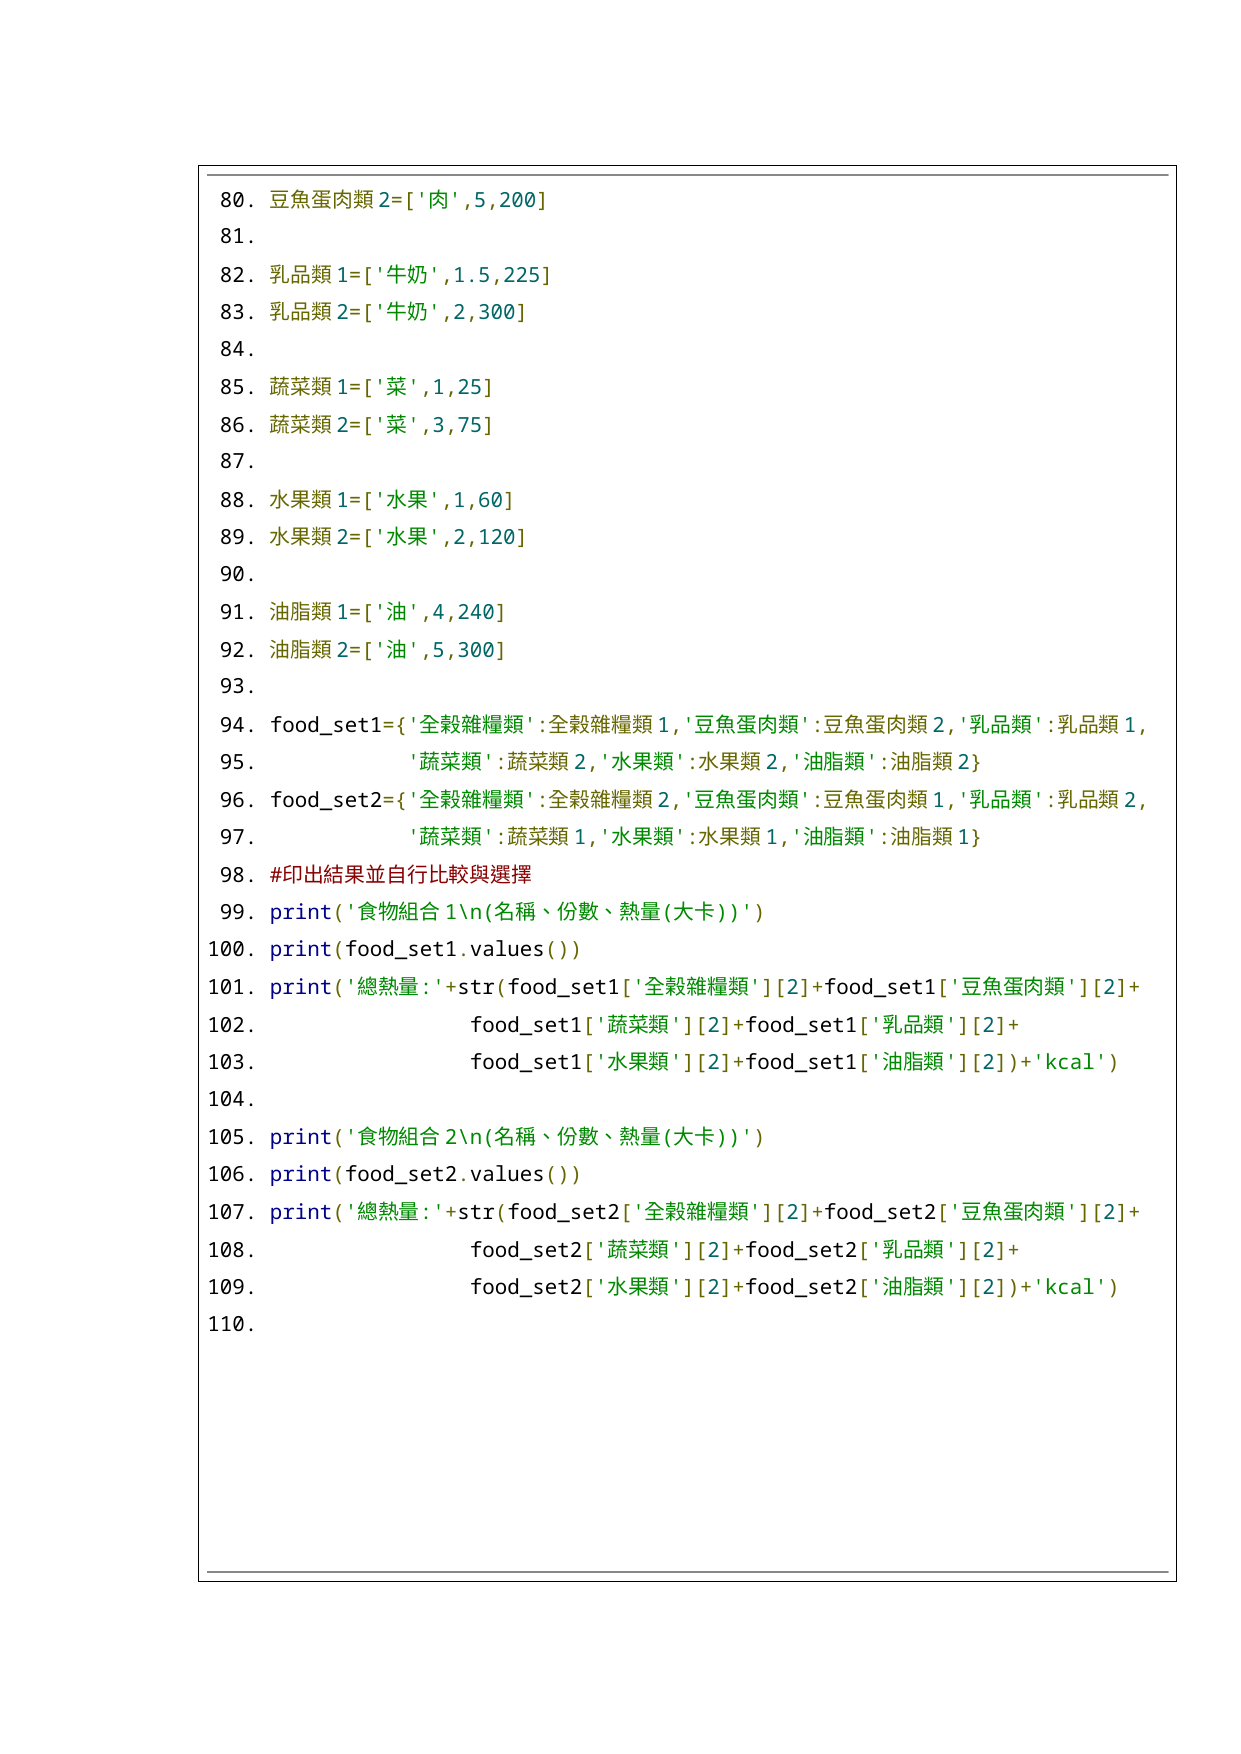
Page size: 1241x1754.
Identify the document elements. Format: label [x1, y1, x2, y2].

table_cell [199, 166, 1176, 1581]
